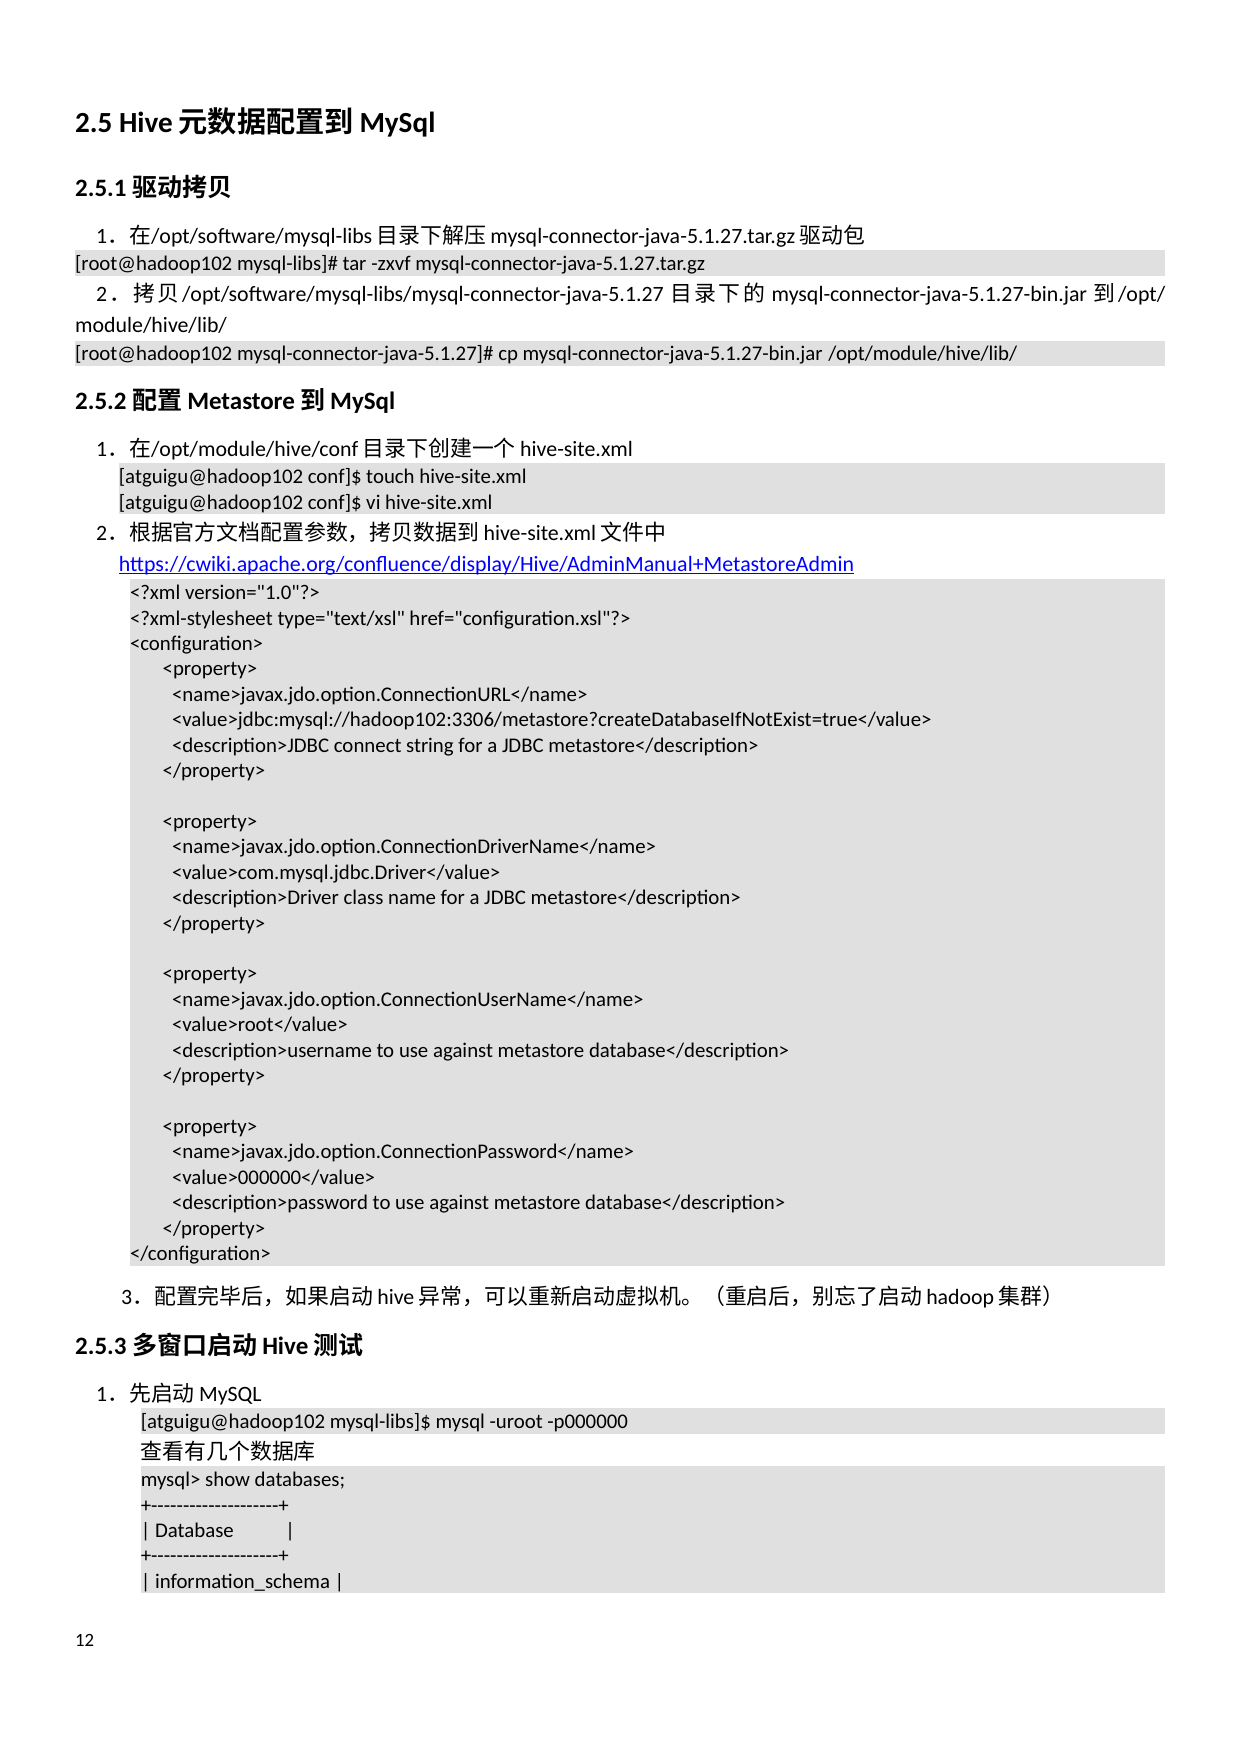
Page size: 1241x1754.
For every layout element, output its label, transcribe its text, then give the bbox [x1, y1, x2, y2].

text 1．先启动MySQL [75, 1376, 1165, 1408]
text <configuration> [130, 630, 1165, 656]
text +--------------------+ [141, 1543, 1165, 1568]
text [atguigu@hadoop102 conf]$ vi hive-site.xml [119, 489, 1165, 514]
text <value>jdbc:mysql://hadoop102:3306/metastore?createDatabaseIfNotExist=true</value> [130, 706, 1165, 732]
text </property> [130, 910, 1165, 935]
text <value>root</value> [130, 1011, 1165, 1037]
text <name>javax.jdo.option.ConnectionURL</name> [130, 681, 1165, 706]
text 1．在/opt/module/hive/conf目录下创建一个hive-site.xml [75, 431, 1165, 463]
text <property> [130, 656, 1165, 681]
text <name>javax.jdo.option.ConnectionDriverName</name> [130, 833, 1165, 859]
text 2．拷贝/opt/software/mysql-libs/mysql-connector-java-5.1.27目录下的mysql-connector-java-5.1.27-bin.jar到/opt/module/hive/lib/ [75, 276, 1165, 341]
subtitle 2.5 Hive元数据配置到MySql [75, 88, 1165, 153]
text <value>com.mysql.jdbc.Driver</value> [130, 859, 1165, 884]
text <property> [130, 1113, 1165, 1138]
text +--------------------+ [141, 1492, 1165, 1517]
text 1．在/opt/software/mysql-libs目录下解压mysql-connector-java-5.1.27.tar.gz驱动包 [75, 218, 1165, 250]
text <description>username to use against metastore database</description> [130, 1037, 1165, 1062]
text </property> [130, 757, 1165, 783]
text <description>JDBC connect string for a JDBC metastore</description> [130, 732, 1165, 757]
subtitle 2.5.3 多窗口启动Hive测试 [75, 1311, 1165, 1376]
text <?xml version="1.0"?> [130, 579, 1165, 605]
text </configuration> [130, 1240, 1165, 1266]
text <description>password to use against metastore database</description> [130, 1189, 1165, 1215]
text [root@hadoop102 mysql-connector-java-5.1.27]# cp mysql-connector-java-5.1.27-bin.jar /opt/module/hive/lib/ [75, 341, 1165, 366]
text [atguigu@hadoop102 mysql-libs]$ mysql -uroot -p000000 [141, 1408, 1165, 1434]
text 3．配置完毕后，如果启动hive异常，可以重新启动虚拟机。（重启后，别忘了启动hadoop集群） [75, 1278, 1165, 1311]
subtitle 2.5.1 驱动拷贝 [75, 153, 1165, 218]
text <property> [130, 808, 1165, 833]
text <description>Driver class name for a JDBC metastore</description> [130, 884, 1165, 910]
text mysql> show databases; [141, 1466, 1165, 1492]
text </property> [130, 1215, 1165, 1240]
text </property> [130, 1062, 1165, 1088]
text https://cwiki.apache.org/confluence/display/Hive/AdminManual+MetastoreAdmin [75, 547, 1165, 579]
text <?xml-stylesheet type="text/xsl" href="configuration.xsl"?> [130, 605, 1165, 630]
text 查看有几个数据库 [75, 1434, 1165, 1466]
text [atguigu@hadoop102 conf]$ touch hive-site.xml [119, 463, 1165, 489]
text <name>javax.jdo.option.ConnectionPassword</name> [130, 1138, 1165, 1164]
text <property> [130, 961, 1165, 986]
text [root@hadoop102 mysql-libs]# tar -zxvf mysql-connector-java-5.1.27.tar.gz [75, 250, 1165, 276]
text 2．根据官方文档配置参数，拷贝数据到hive-site.xml文件中 [75, 514, 1165, 547]
subtitle 2.5.2 配置Metastore到MySql [75, 366, 1165, 431]
text <name>javax.jdo.option.ConnectionUserName</name> [130, 986, 1165, 1011]
text <value>000000</value> [130, 1164, 1165, 1189]
text | Database | [141, 1517, 1165, 1543]
text | information_schema | [141, 1568, 1165, 1593]
